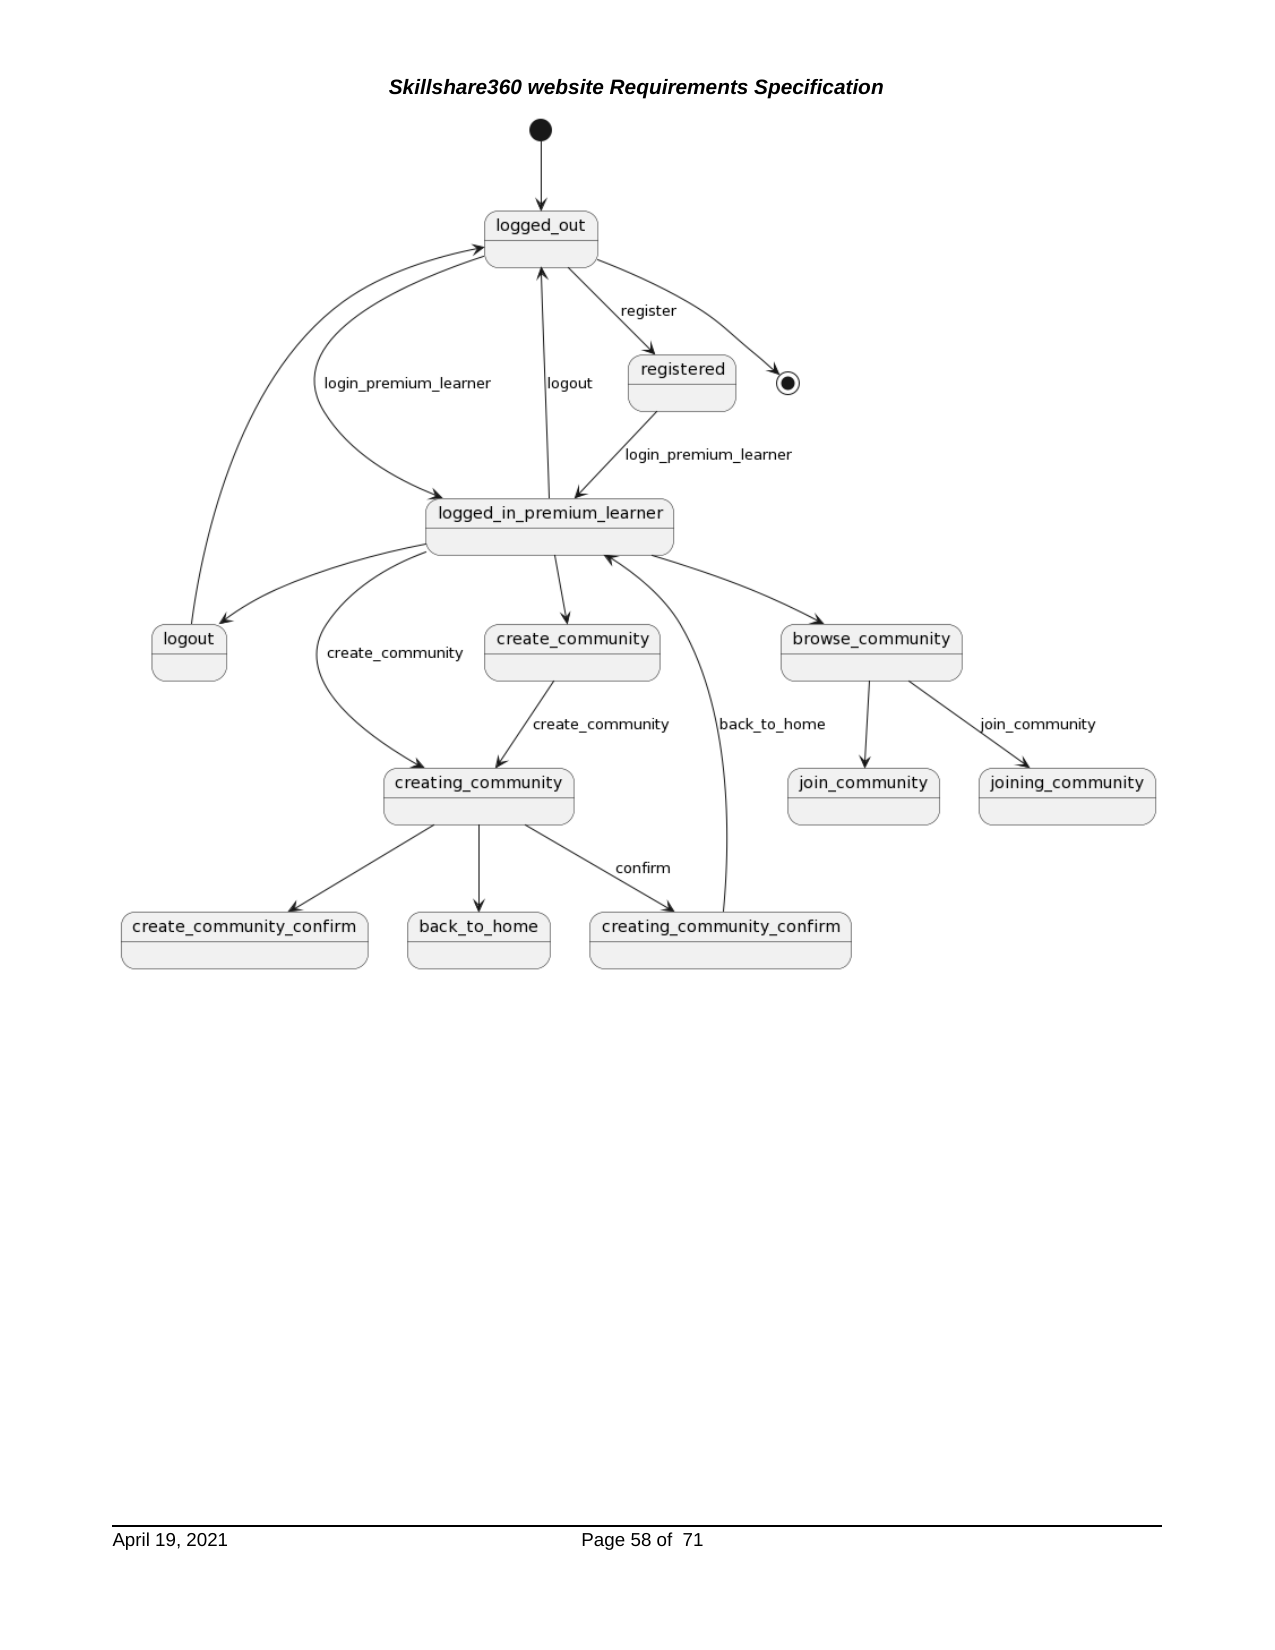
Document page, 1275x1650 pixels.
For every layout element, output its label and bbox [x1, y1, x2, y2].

picture [113, 112, 1162, 974]
